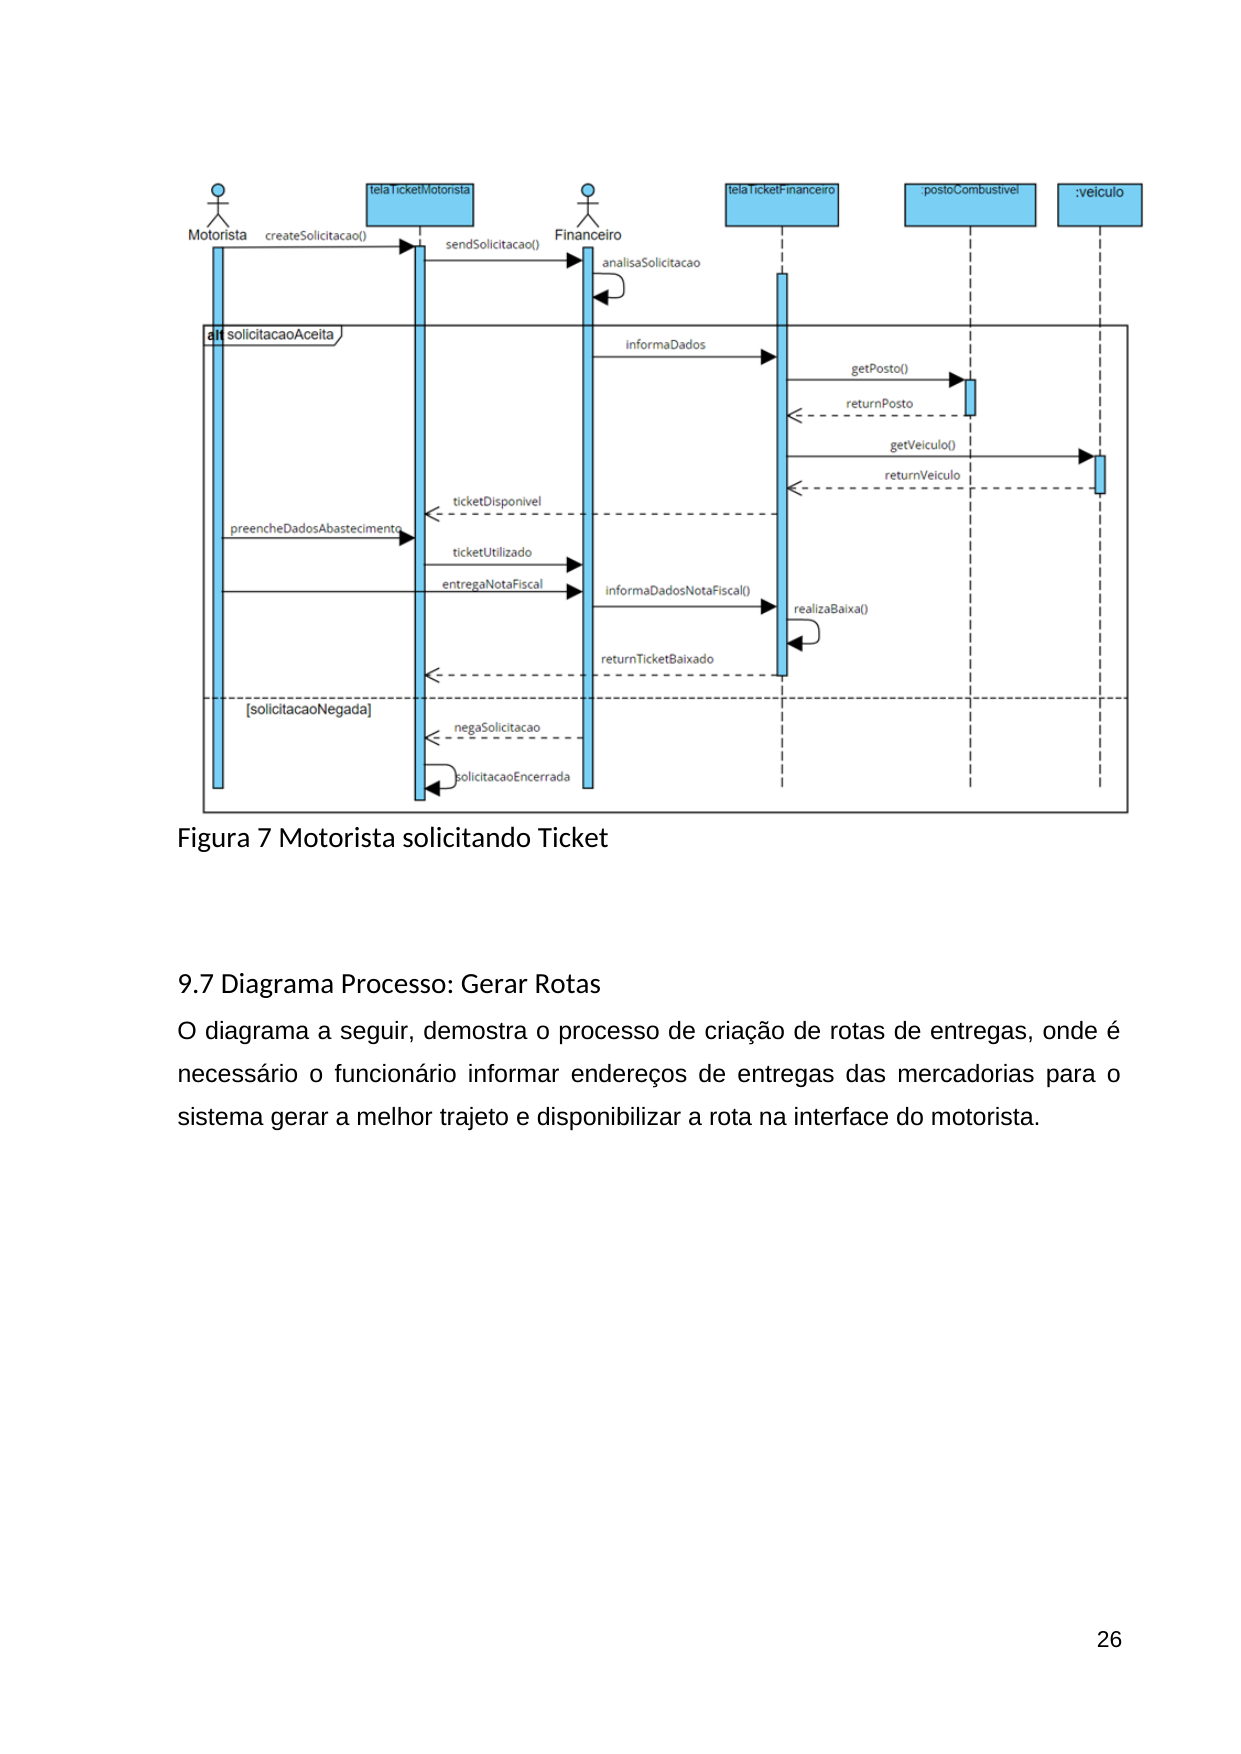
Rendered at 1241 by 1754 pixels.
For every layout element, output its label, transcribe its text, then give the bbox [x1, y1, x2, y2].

picture [177, 177, 1153, 820]
text 9.7 Diagrama Processo: Gerar Rotas [177, 965, 1122, 1000]
text O diagrama a seguir, demostra o processo de criação de rotas de entregas, onde é necessário o funcionário informar endereços de entregas das mercadorias para o sistema gerar a melhor trajeto e disponibilizar a rota na interface do motorista. [177, 1016, 1122, 1131]
text Figura 7 Motorista solicitando Ticket [177, 820, 1122, 855]
